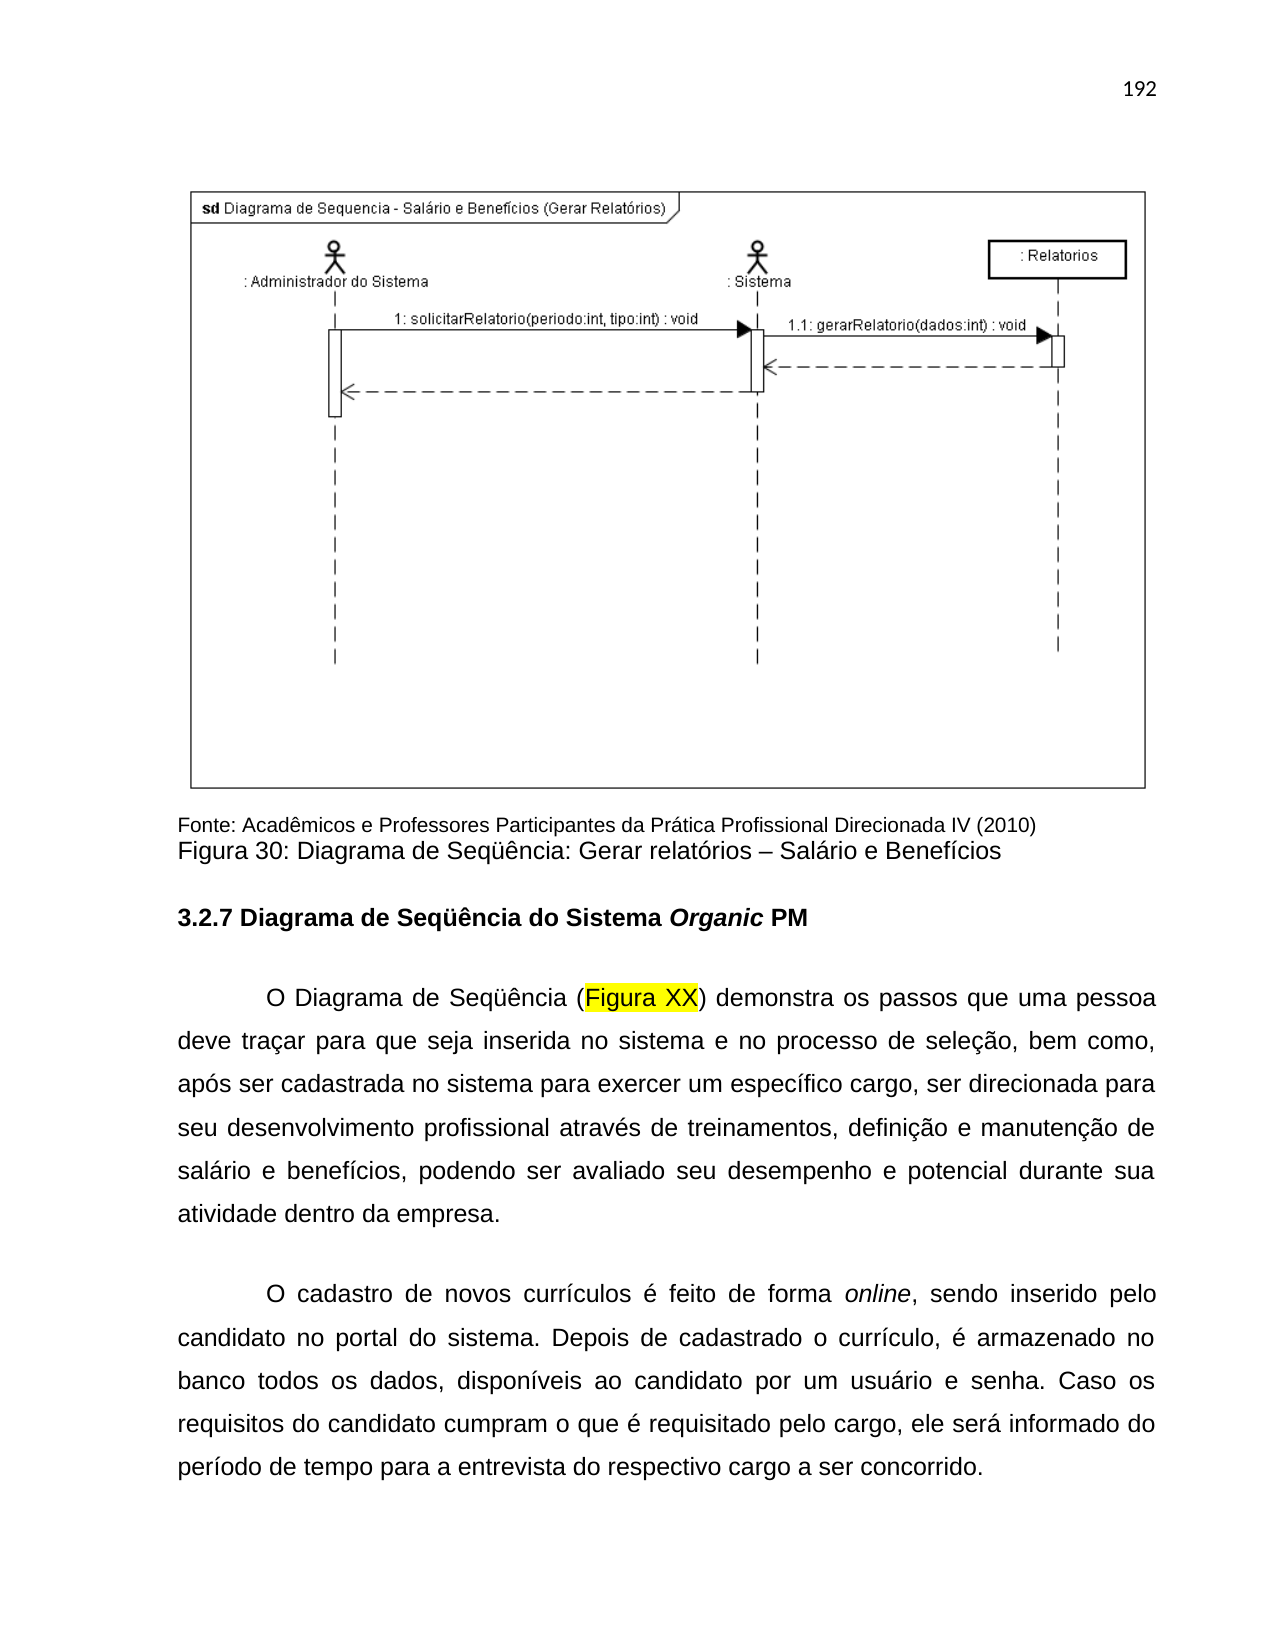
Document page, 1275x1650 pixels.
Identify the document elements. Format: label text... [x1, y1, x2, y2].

text Fonte: Acadêmicos e Professores Participantes da Prática Profissional Direcionada IV (2010) [177, 812, 1157, 836]
text O cadastro de novos currículos é feito de forma online, sendo inserido pelo candidato no portal do sistema. Depois de cadastrado o currículo, é armazenado no banco todos os dados, disponíveis ao candidato por um usuário e senha. Caso os requisitos do candidato cumpram o que é requisitado pelo cargo, ele será informado do período de tempo para a entrevista do respectivo cargo a ser concorrido. [177, 1279, 1157, 1481]
text O Diagrama de Seqüência (Figura XX) demonstra os passos que uma pessoa deve traçar para que seja inserida no sistema e no processo de seleção, bem como, após ser cadastrada no sistema para exercer um específico cargo, ser direcionada para seu desenvolvimento profissional através de treinamentos, definição e manutenção de salário e benefícios, podendo ser avaliado seu desempenho e potencial durante sua atividade dentro da empresa. [177, 983, 1157, 1228]
picture [178, 179, 1157, 800]
text 3.2.7 Diagrama de Seqüência do Sistema Organic PM [177, 903, 1157, 931]
text Figura 30: Diagrama de Seqüência: Gerar relatórios – Salário e Benefícios [177, 836, 1157, 865]
